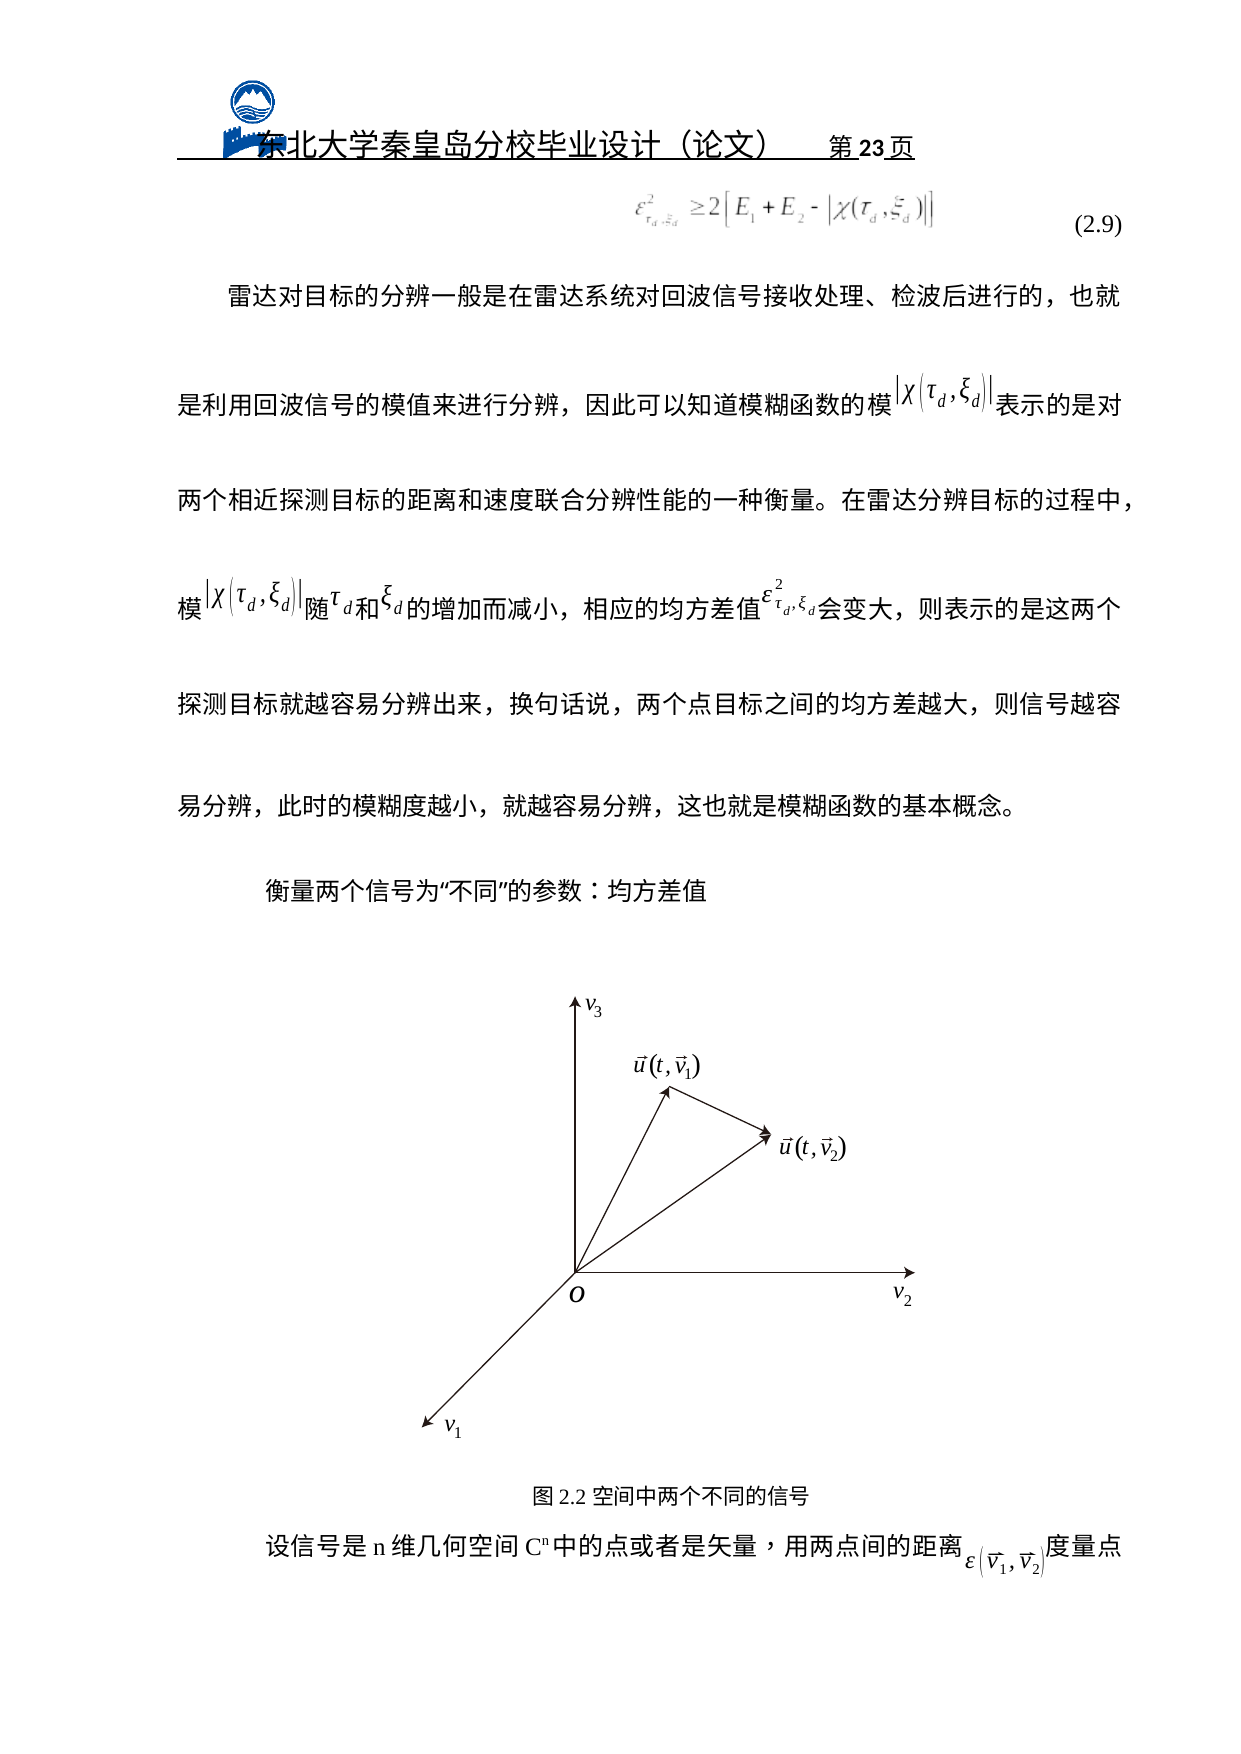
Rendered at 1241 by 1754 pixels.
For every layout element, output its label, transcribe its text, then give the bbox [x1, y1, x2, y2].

text 雷达对目标的分辨一般是在雷达系统对回波信号接收处理、检波后进行的，也就是利用回波信号的模值来进行分辨，因此可以知道模糊函数的模表示的是对两个相近探测目标的距离和速度联合分辨性能的一种衡量。在雷达分辨目标的过程中，模随和的增加而减小，相应的均方差值会变大，则表示的是这两个探测目标就越容易分辨出来，换句话说，两个点目标之间的均方差越大，则信号越容易分辨，此时的模糊度越小，就越容易分辨，这也就是模糊函数的基本概念。 [177, 261, 1122, 838]
text (2.9) [177, 178, 1122, 246]
picture [214, 79, 292, 158]
text 图2.2 空间中两个不同的信号 [177, 1479, 1122, 1513]
text 设信号是n维几何空间Cn中的点或者是矢量，用两点间的距离度量点和点的可分辨程度 [177, 1528, 1122, 1596]
text 衡量两个信号为“不同”的参数：均方差值 [177, 856, 1122, 924]
